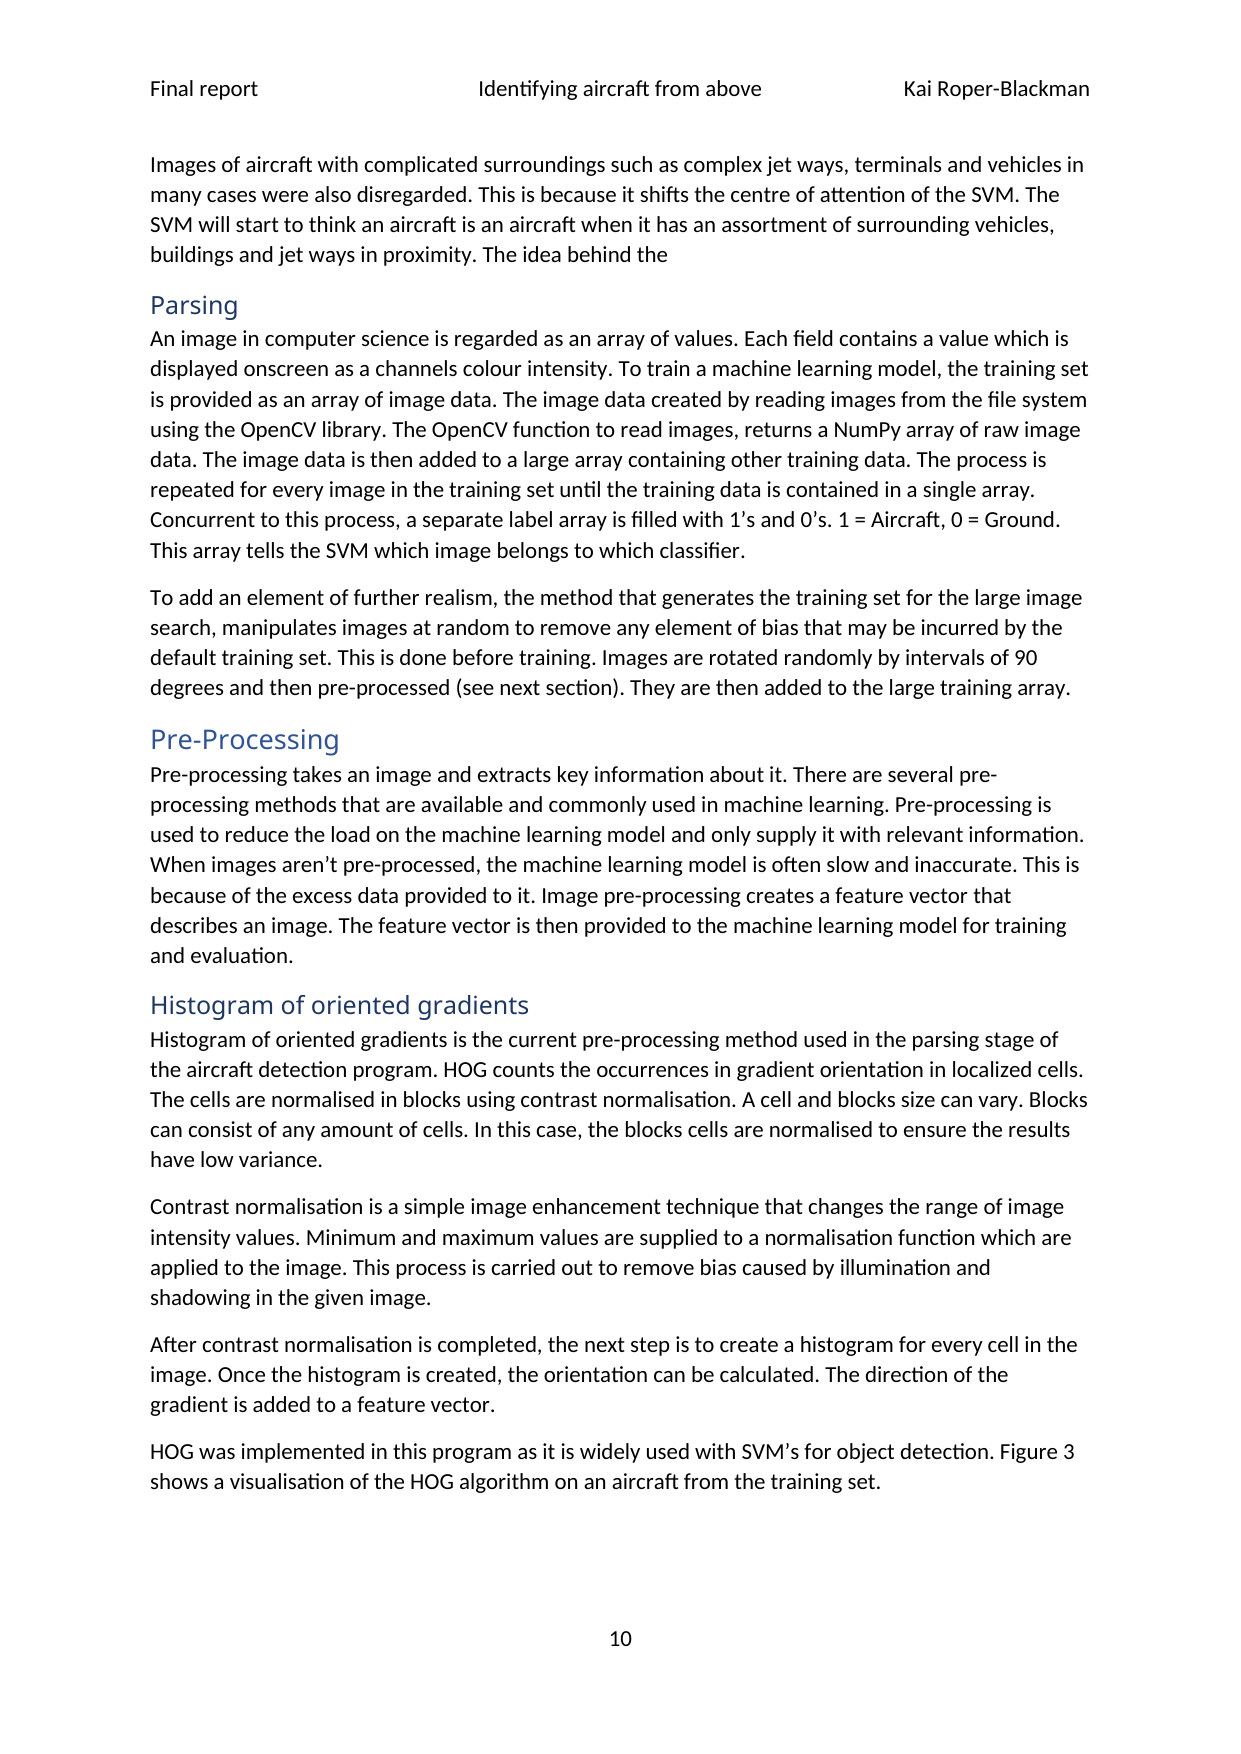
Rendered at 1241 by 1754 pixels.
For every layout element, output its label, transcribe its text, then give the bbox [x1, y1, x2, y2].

text Contrast normalisation is a simple image enhancement technique that changes the range of image intensity values. Minimum and maximum values are supplied to a normalisation function which are applied to the image. This process is carried out to remove bias caused by illumination and shadowing in the given image. [150, 1192, 1090, 1311]
subtitle Pre-Processing [150, 720, 1090, 757]
text Histogram of oriented gradients is the current pre-processing method used in the parsing stage of the aircraft detection program. HOG counts the occurrences in gradient orientation in localized cells. The cells are normalised in blocks using contrast normalisation. A cell and blocks size can vary. Blocks can consist of any amount of cells. In this case, the blocks cells are normalised to ensure the results have low variance. [150, 1025, 1090, 1174]
subtitle Histogram of oriented gradients [150, 988, 1090, 1022]
text Images of aircraft with complicated surroundings such as complex jet ways, terminals and vehicles in many cases were also disregarded. This is because it shifts the centre of attention of the SVM. The SVM will start to think an aircraft is an aircraft when it has an assortment of surrounding vehicles, buildings and jet ways in proximity. The idea behind the [150, 150, 1090, 269]
text An image in computer science is regarded as an array of values. Each field contains a value which is displayed onscreen as a channels colour intensity. To train a machine learning model, the training set is provided as an array of image data. The image data created by reading images from the file system using the OpenCV library. The OpenCV function to read images, returns a NumPy array of raw image data. The image data is then added to a large array containing other training data. The process is repeated for every image in the training set until the training data is contained in a single array. Concurrent to this process, a separate label array is filled with 1’s and 0’s. 1 = Aircraft, 0 = Ground. This array tells the SVM which image belongs to which classifier. [150, 324, 1090, 564]
text Pre-processing takes an image and extracts key information about it. There are several pre-processing methods that are available and commonly used in machine learning. Pre-processing is used to reduce the load on the machine learning model and only supply it with relevant information. When images aren’t pre-processed, the machine learning model is often slow and inaccurate. This is because of the excess data provided to it. Image pre-processing creates a feature vector that describes an image. The feature vector is then provided to the machine learning model for training and evaluation. [150, 760, 1090, 969]
text To add an element of further realism, the method that generates the training set for the large image search, manipulates images at random to remove any element of bias that may be incurred by the default training set. This is done before training. Images are rotated randomly by intervals of 90 degrees and then pre-processed (see next section). They are then added to the large training array. [150, 583, 1090, 701]
text After contrast normalisation is completed, the next step is to create a histogram for every cell in the image. Once the histogram is created, the orientation can be calculated. The direction of the gradient is added to a feature vector. [150, 1330, 1090, 1418]
subtitle Parsing [150, 287, 1090, 322]
text HOG was implemented in this program as it is widely used with SVM’s for object detection. Figure 3 shows a visualisation of the HOG algorithm on an aircraft from the training set. [150, 1437, 1090, 1496]
